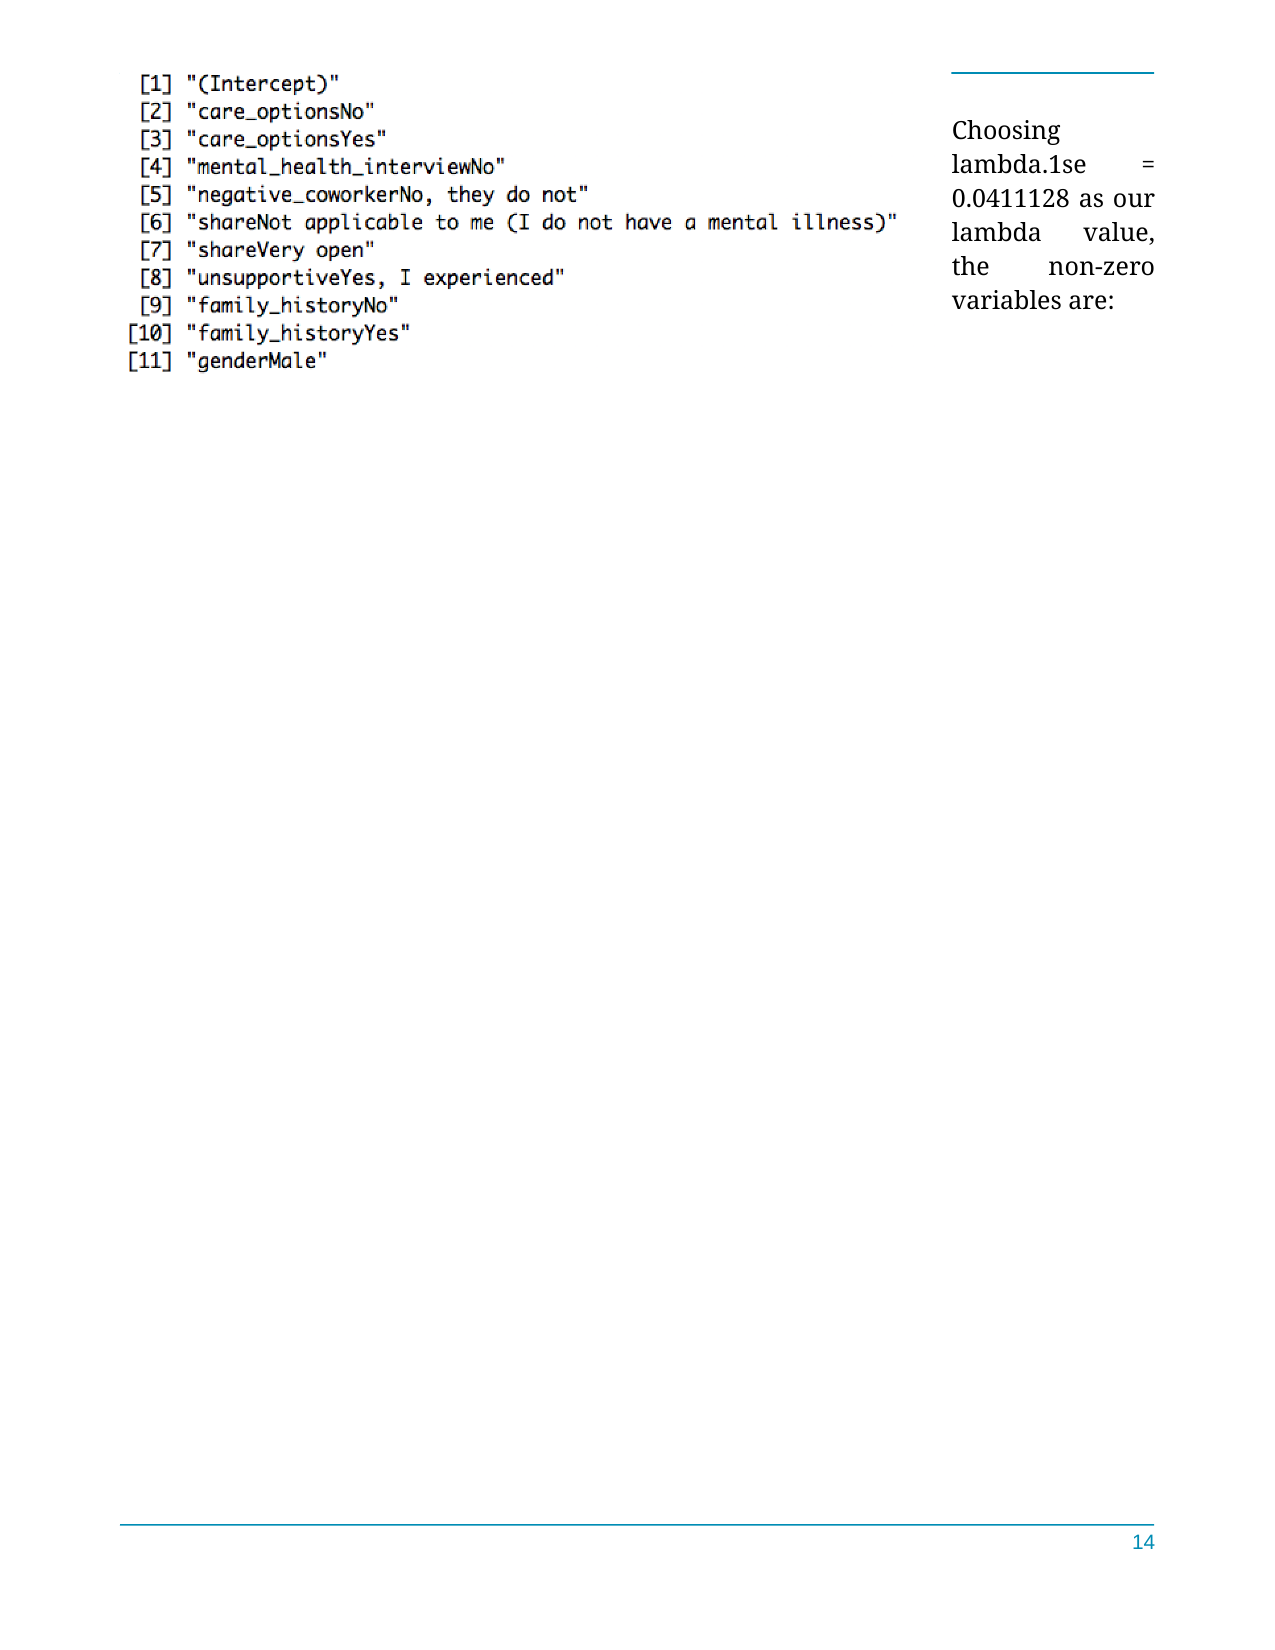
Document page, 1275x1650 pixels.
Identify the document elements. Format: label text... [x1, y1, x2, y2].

picture [118, 55, 952, 377]
text Choosing lambda.1se = 0.0411128 as our lambda value, the non-zero variables are: [952, 112, 1155, 317]
